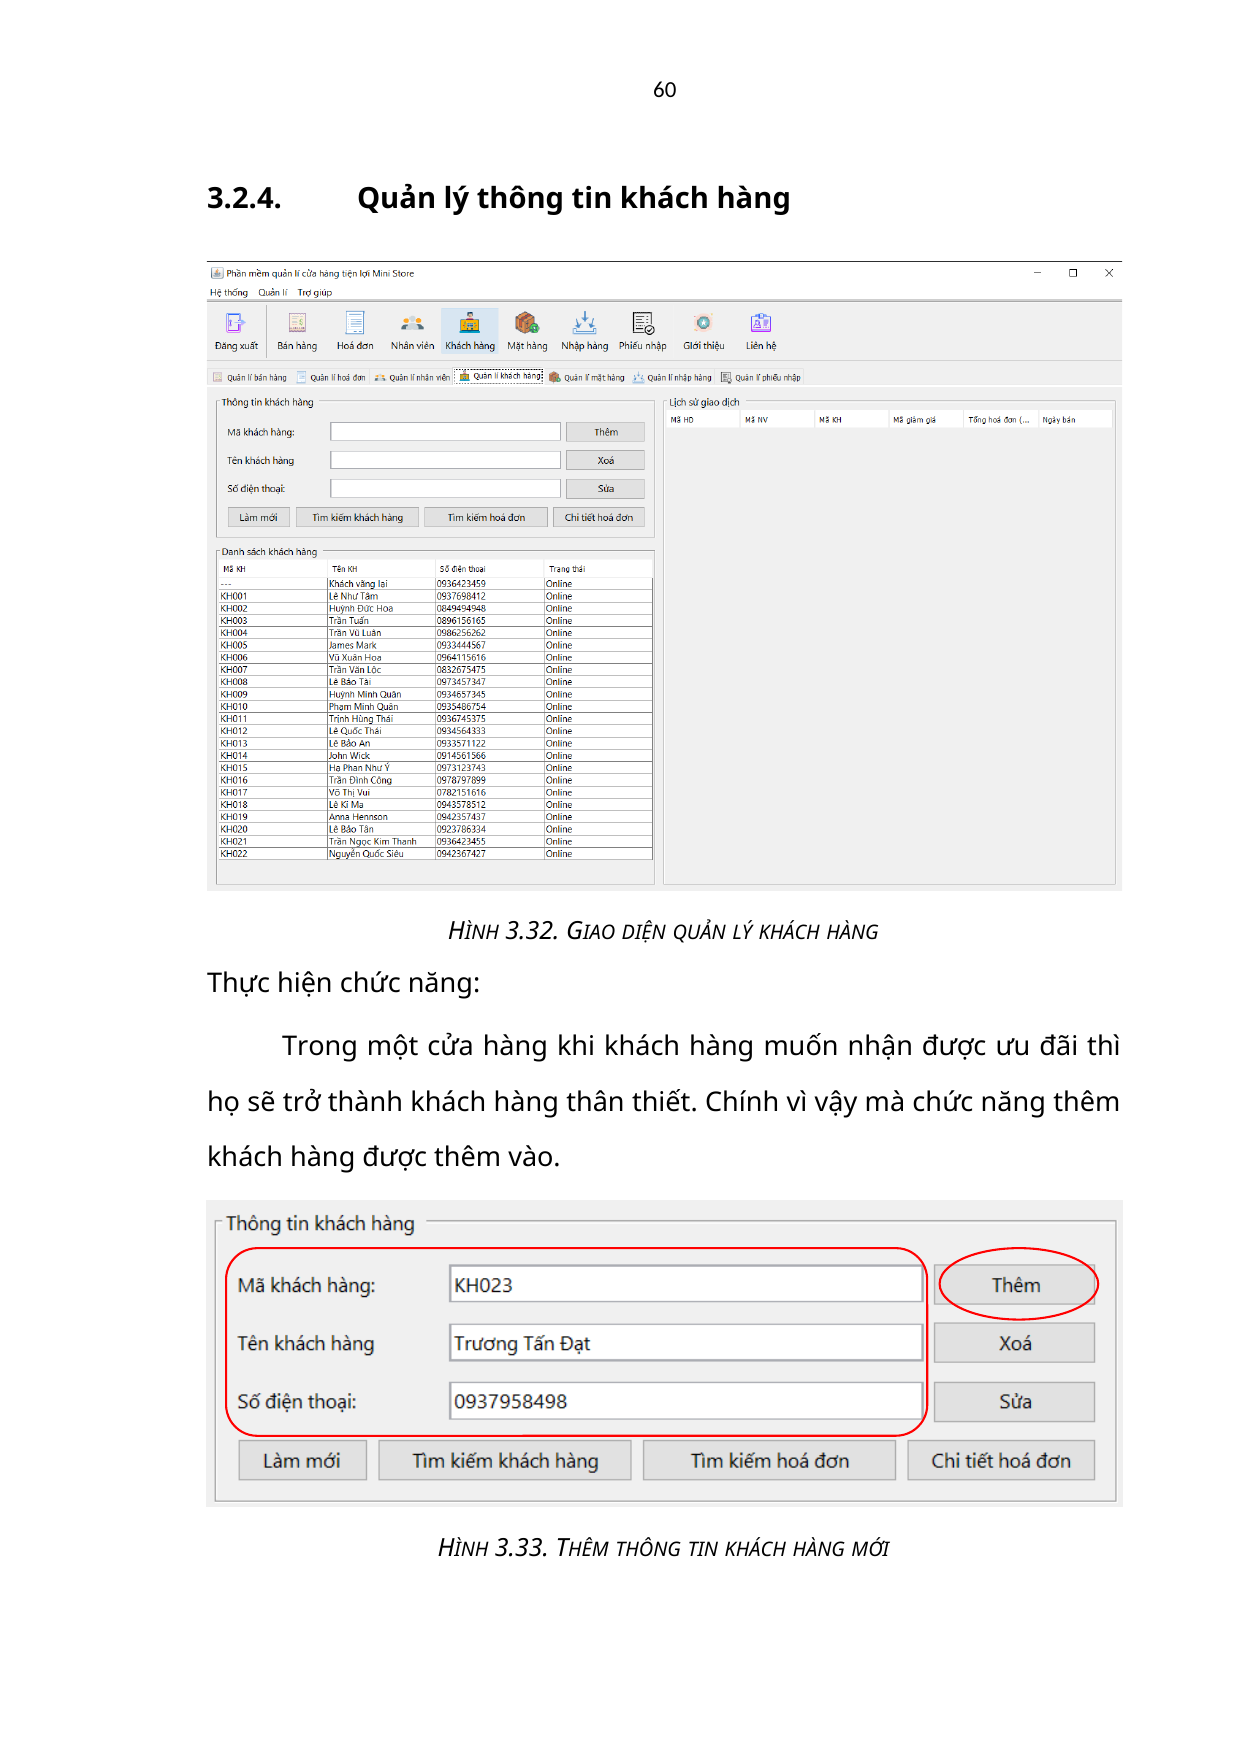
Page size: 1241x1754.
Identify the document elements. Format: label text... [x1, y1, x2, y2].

picture [206, 1200, 1123, 1507]
text Hình 3.33. Thêm thông tin khách hàng mới [207, 1530, 1122, 1564]
text Hình 3.32. Giao diện quản lý khách hàng [207, 912, 1122, 946]
subtitle Quản lý thông tin khách hàng [207, 177, 1122, 217]
text Thực hiện chức năng: [207, 963, 1122, 1000]
picture [206, 261, 1123, 891]
text Trong một cửa hàng khi khách hàng muốn nhận được ưu đãi thì họ sẽ trở thành khách hàng thân thiết. Chính vì vậy mà chức năng thêm khách hàng được thêm vào. [207, 1027, 1122, 1174]
